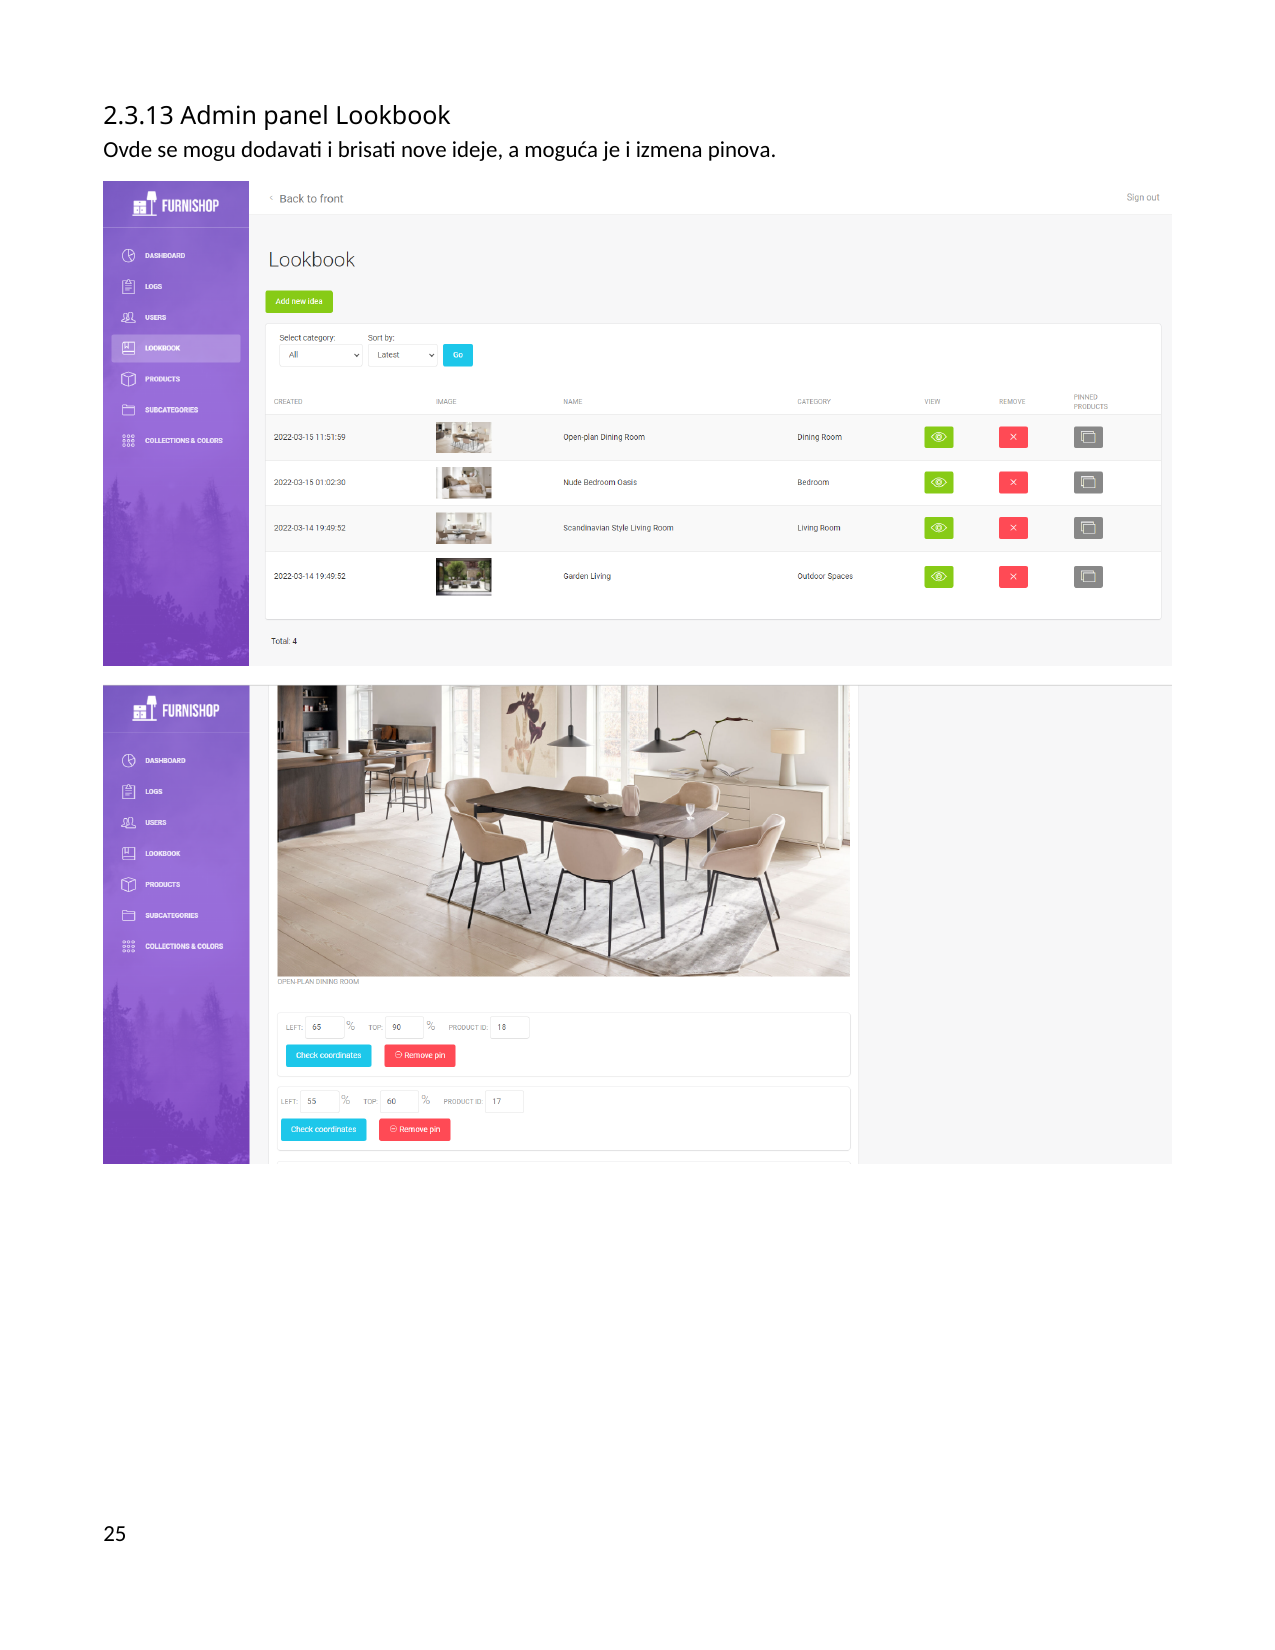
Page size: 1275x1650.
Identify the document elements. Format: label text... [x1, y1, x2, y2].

picture [103, 684, 1172, 1164]
text Ovde se mogu dodavati i brisati nove ideje, a moguća je i izmena pinova. [103, 135, 1172, 163]
picture [103, 181, 1172, 666]
subtitle 2.3.13 Admin panel Lookbook [103, 98, 1172, 132]
